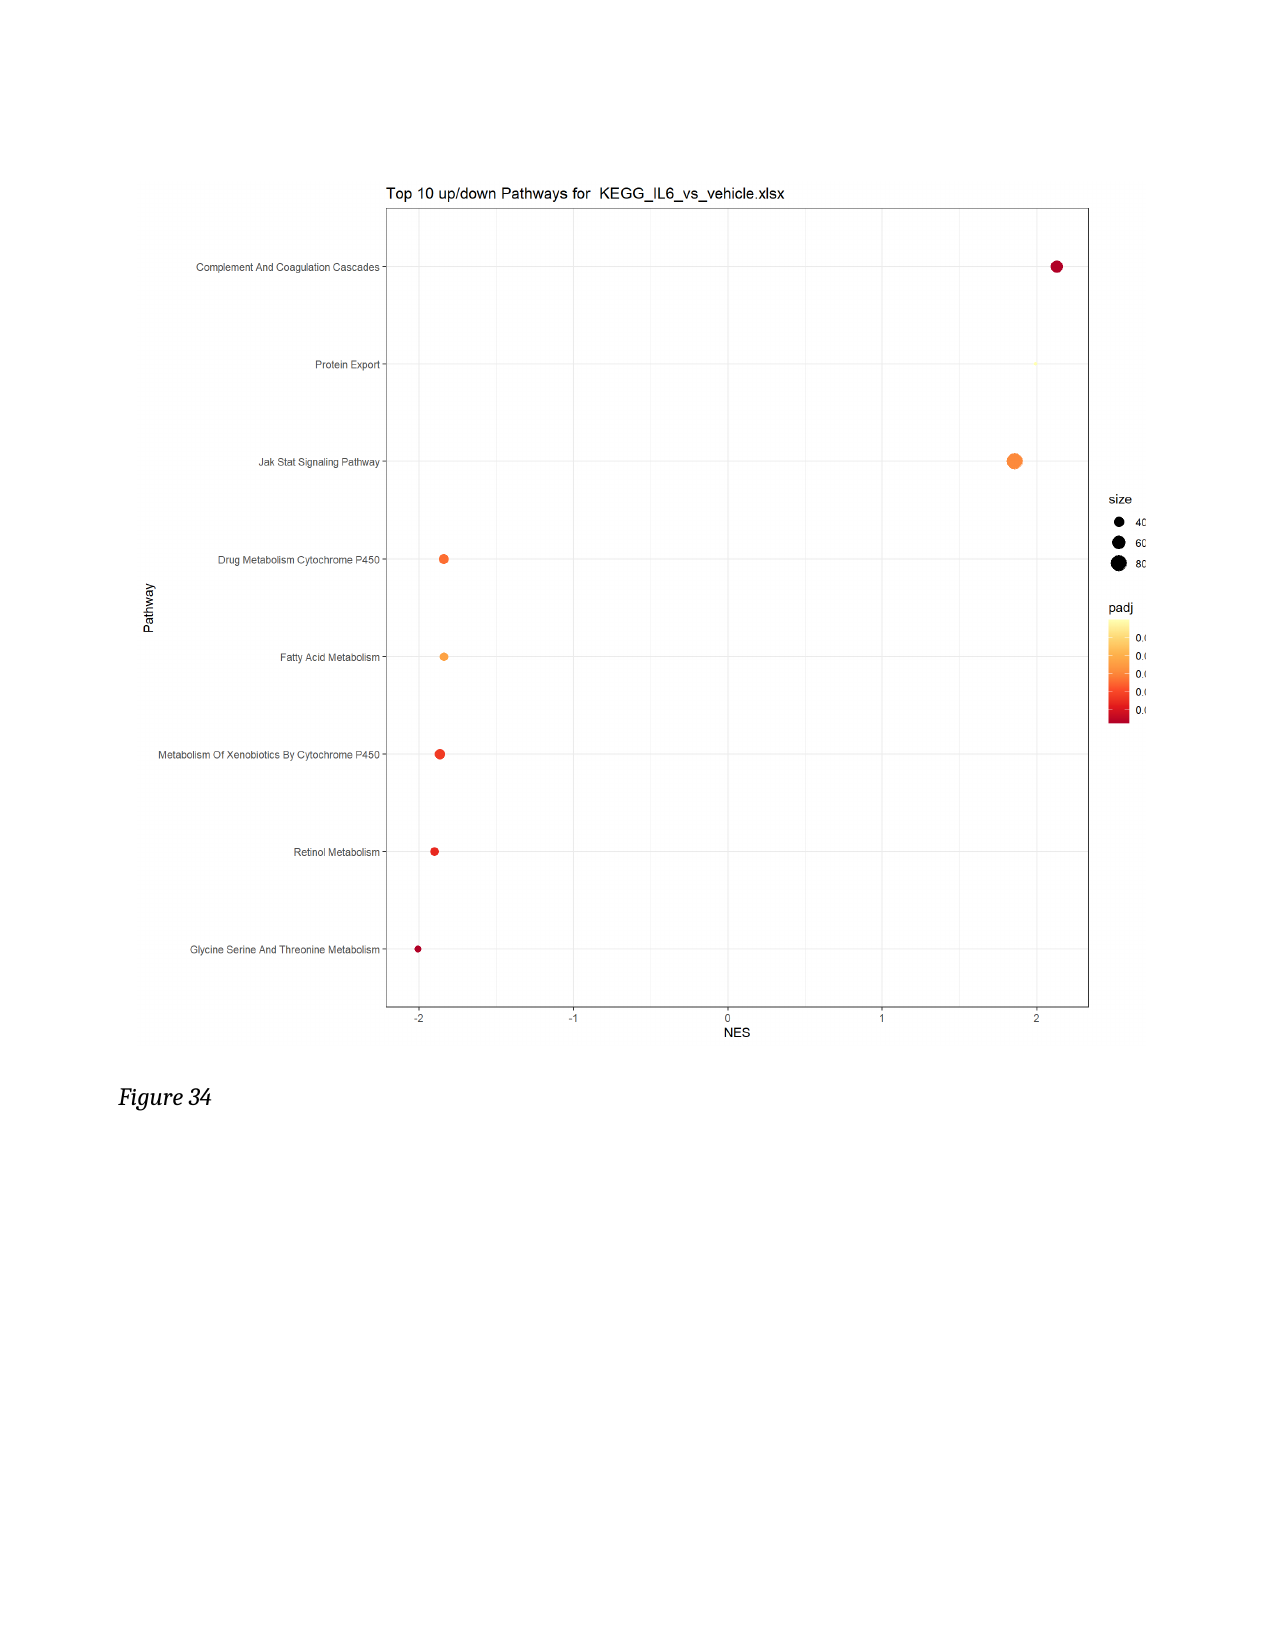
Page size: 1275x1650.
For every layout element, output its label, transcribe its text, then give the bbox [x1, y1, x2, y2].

table_header Figure 34 [107, 177, 1146, 1124]
picture [137, 181, 1146, 1046]
